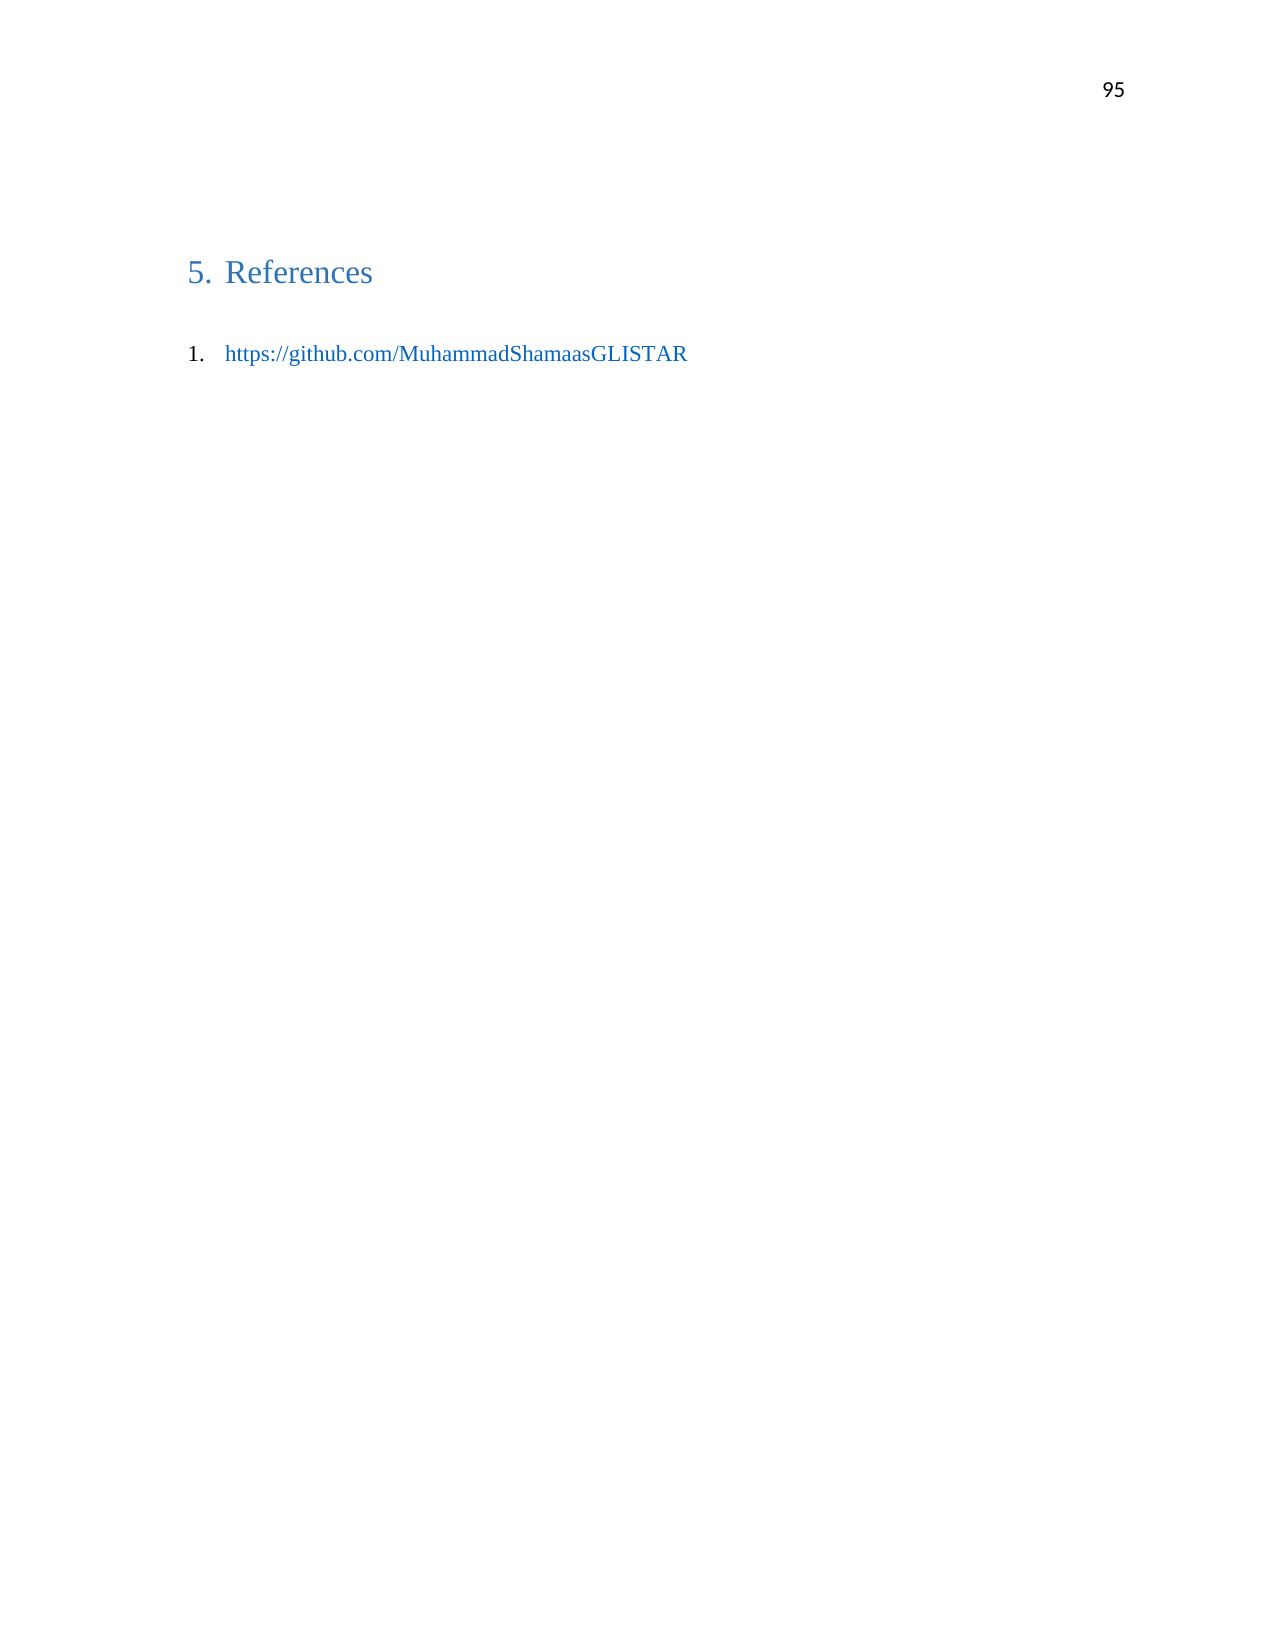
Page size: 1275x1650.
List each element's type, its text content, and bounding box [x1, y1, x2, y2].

subtitle References [187, 252, 1125, 290]
list https://github.com/MuhammadShamaasGLISTAR [187, 340, 1125, 367]
